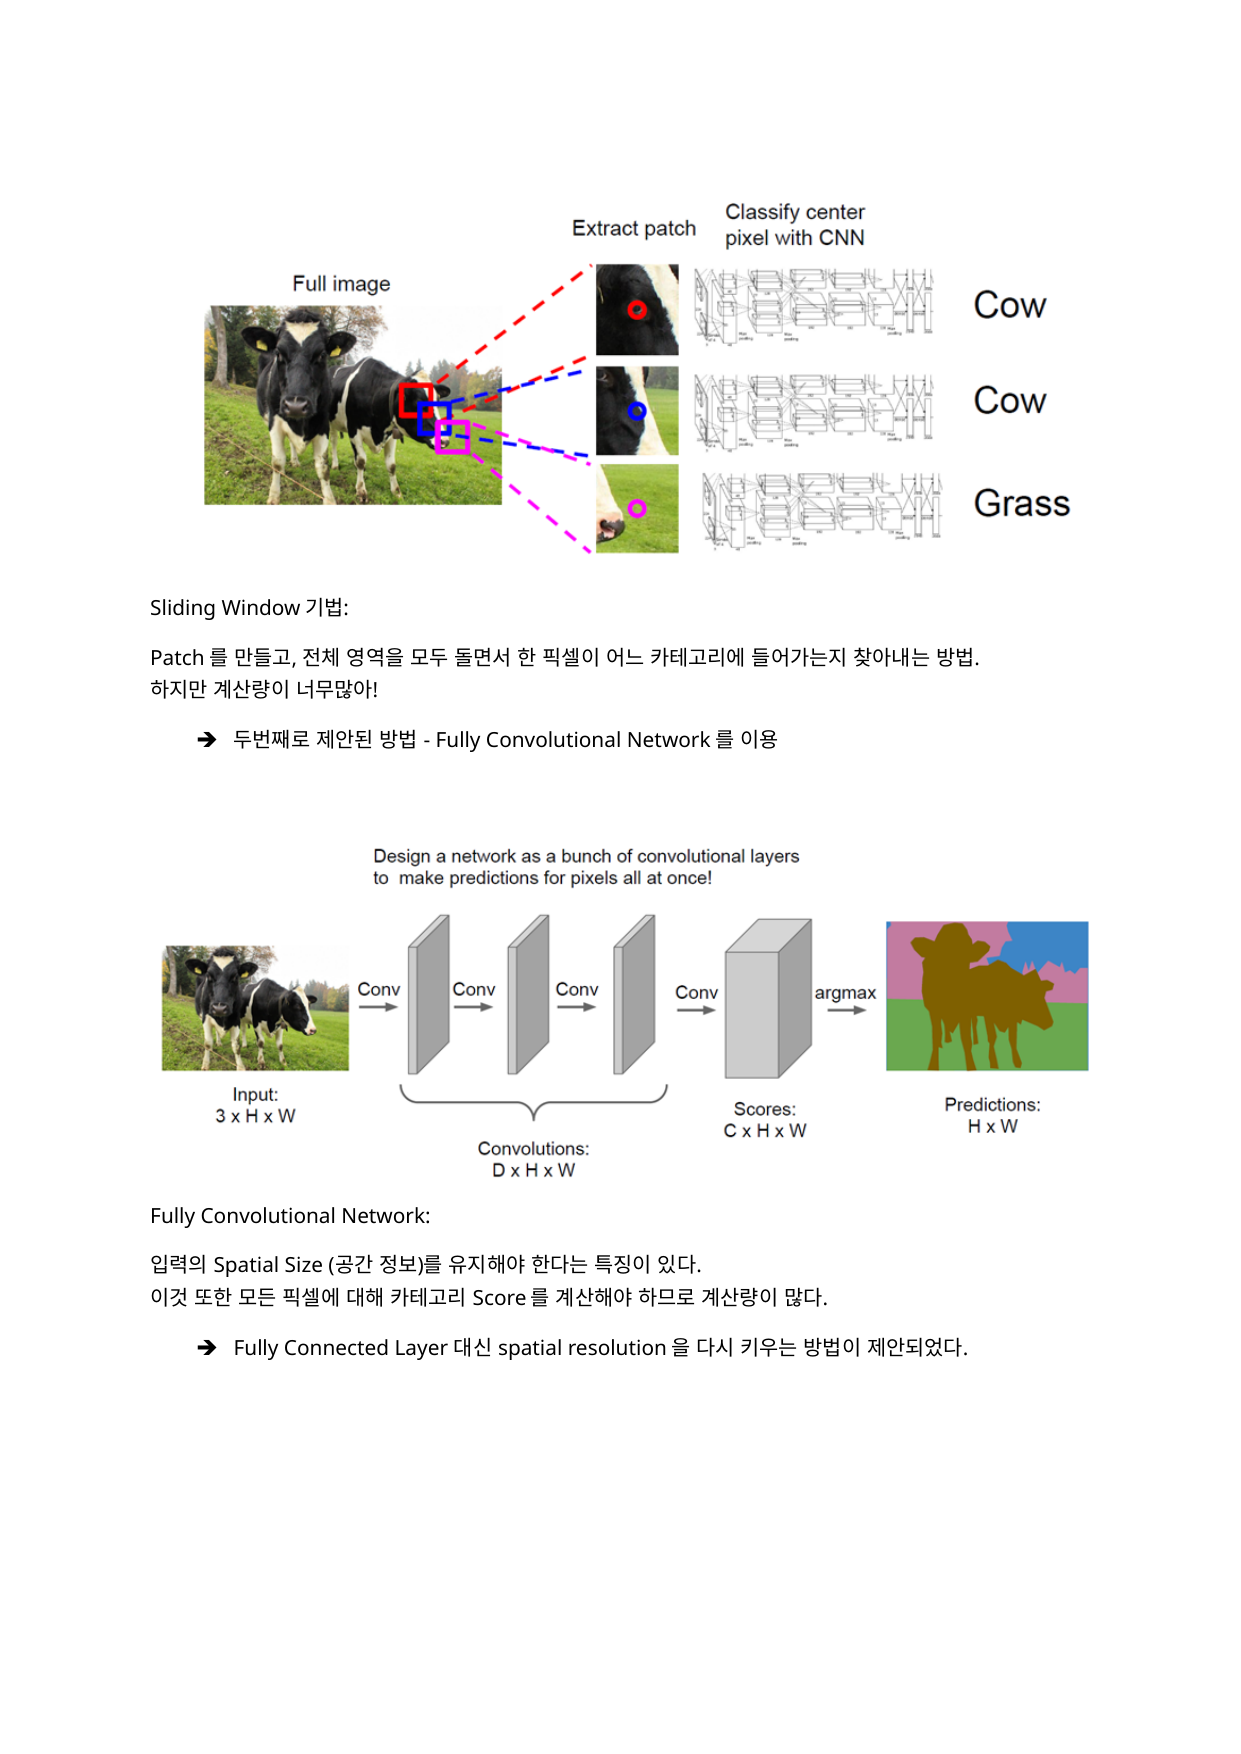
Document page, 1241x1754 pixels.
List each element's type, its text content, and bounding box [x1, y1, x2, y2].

text Sliding Window기법: [150, 591, 1090, 622]
text 입력의 Spatial Size (공간 정보)를 유지해야 한다는 특징이 있다. 이것 또한 모든 픽셀에 대해 카테고리 Score를 계산해야 하므로 계산량이 많다. [150, 1249, 1090, 1312]
picture [150, 819, 1091, 1183]
list Fully Connected Layer 대신 spatial resolution을 다시 키우는 방법이 제안되었다. [196, 1331, 1090, 1361]
text Patch를 만들고, 전체 영역을 모두 돌면서 한 픽셀이 어느 카테고리에 들어가는지 찾아내는 방법. 하지만 계산량이 너무많아! [150, 641, 1090, 704]
text Fully Convolutional Network: [150, 1201, 1090, 1230]
list 두번째로 제안된 방법 - Fully Convolutional Network를 이용 [196, 723, 1090, 753]
picture [150, 177, 1091, 573]
